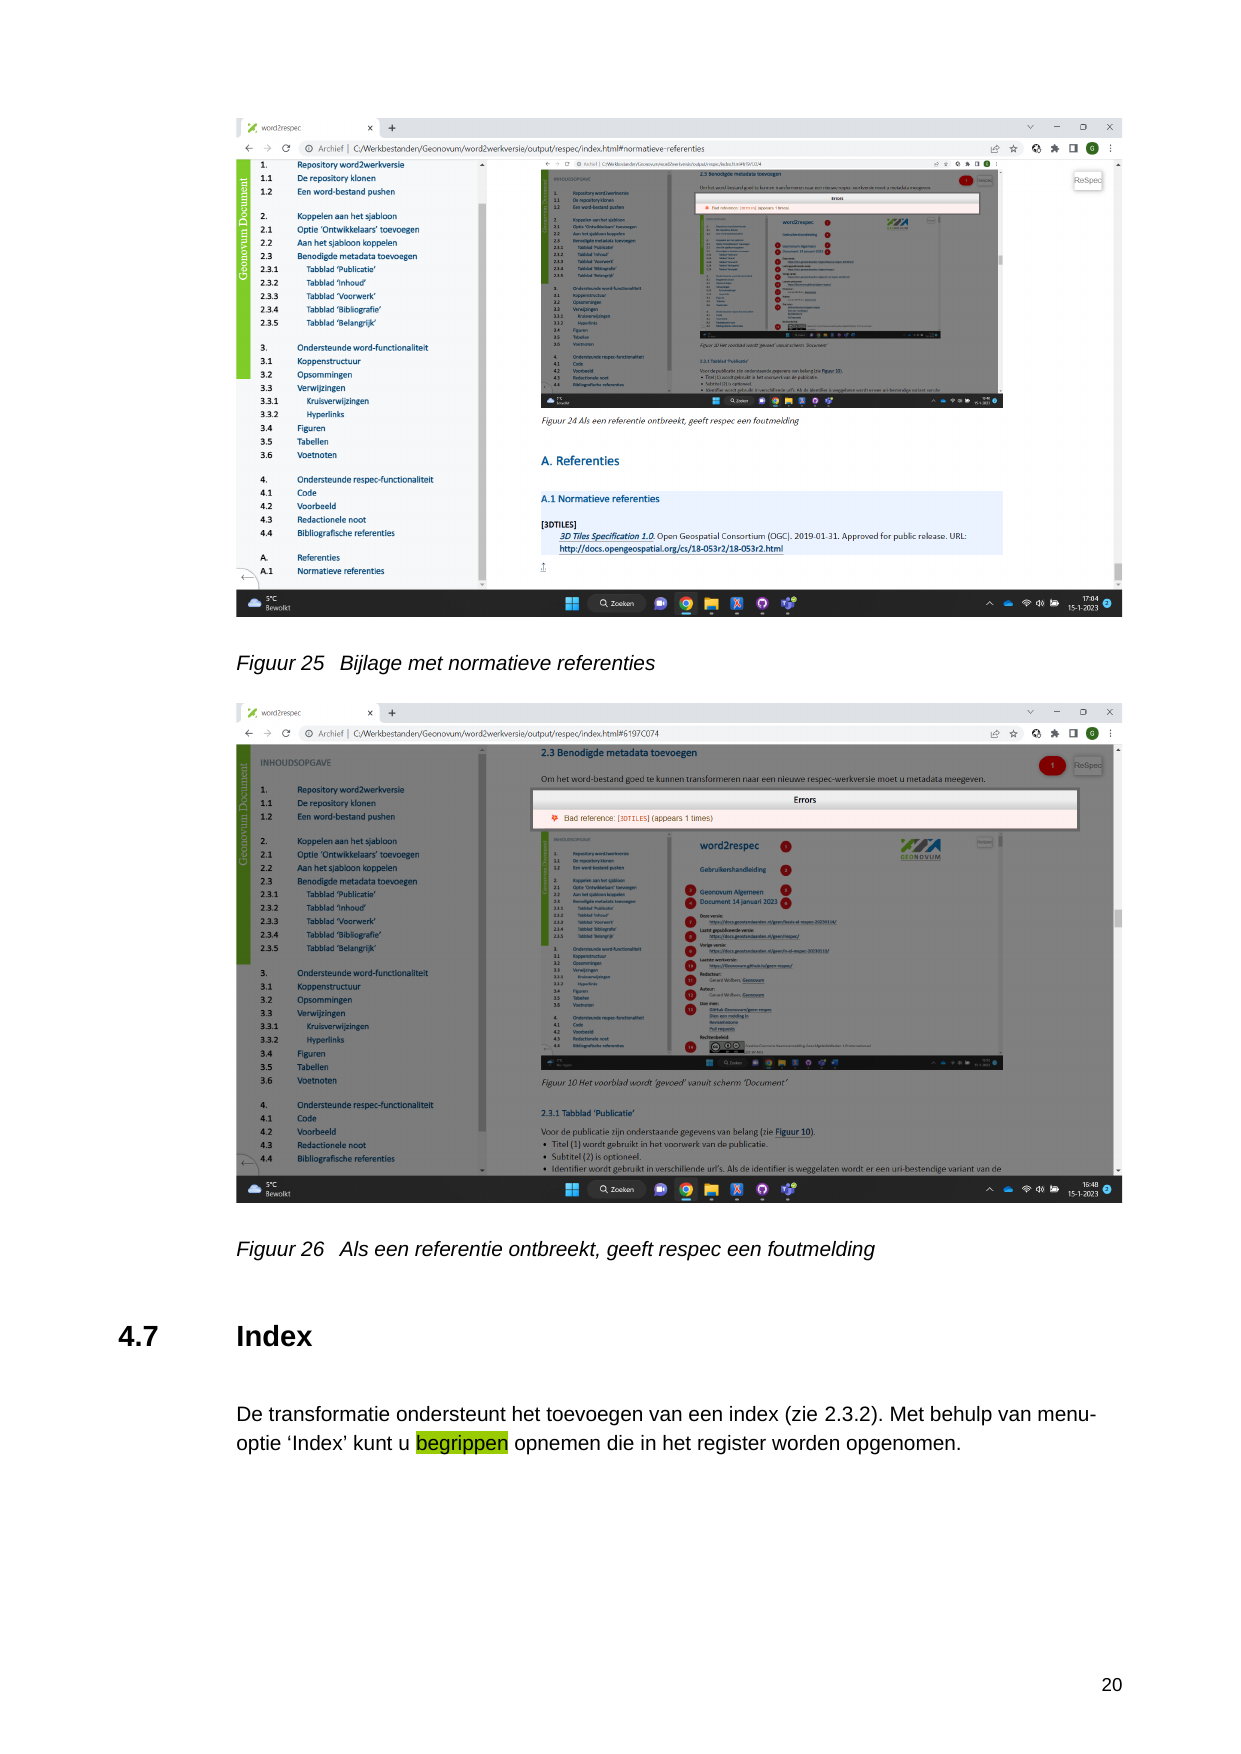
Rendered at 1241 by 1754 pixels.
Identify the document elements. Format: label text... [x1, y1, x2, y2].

text De transformatie ondersteunt het toevoegen van een index (zie 2.3.2). Met behulp van menu-optie ‘Index’ kunt u begrippen opnemen die in het register worden opgenomen. [236, 1396, 1122, 1454]
text Als een referentie ontbreekt, geeft respec een foutmelding [236, 1231, 1122, 1261]
picture [236, 703, 1123, 1203]
subtitle Index [118, 1319, 1122, 1352]
picture [236, 118, 1123, 617]
text Bijlage met normatieve referenties [236, 646, 1122, 675]
